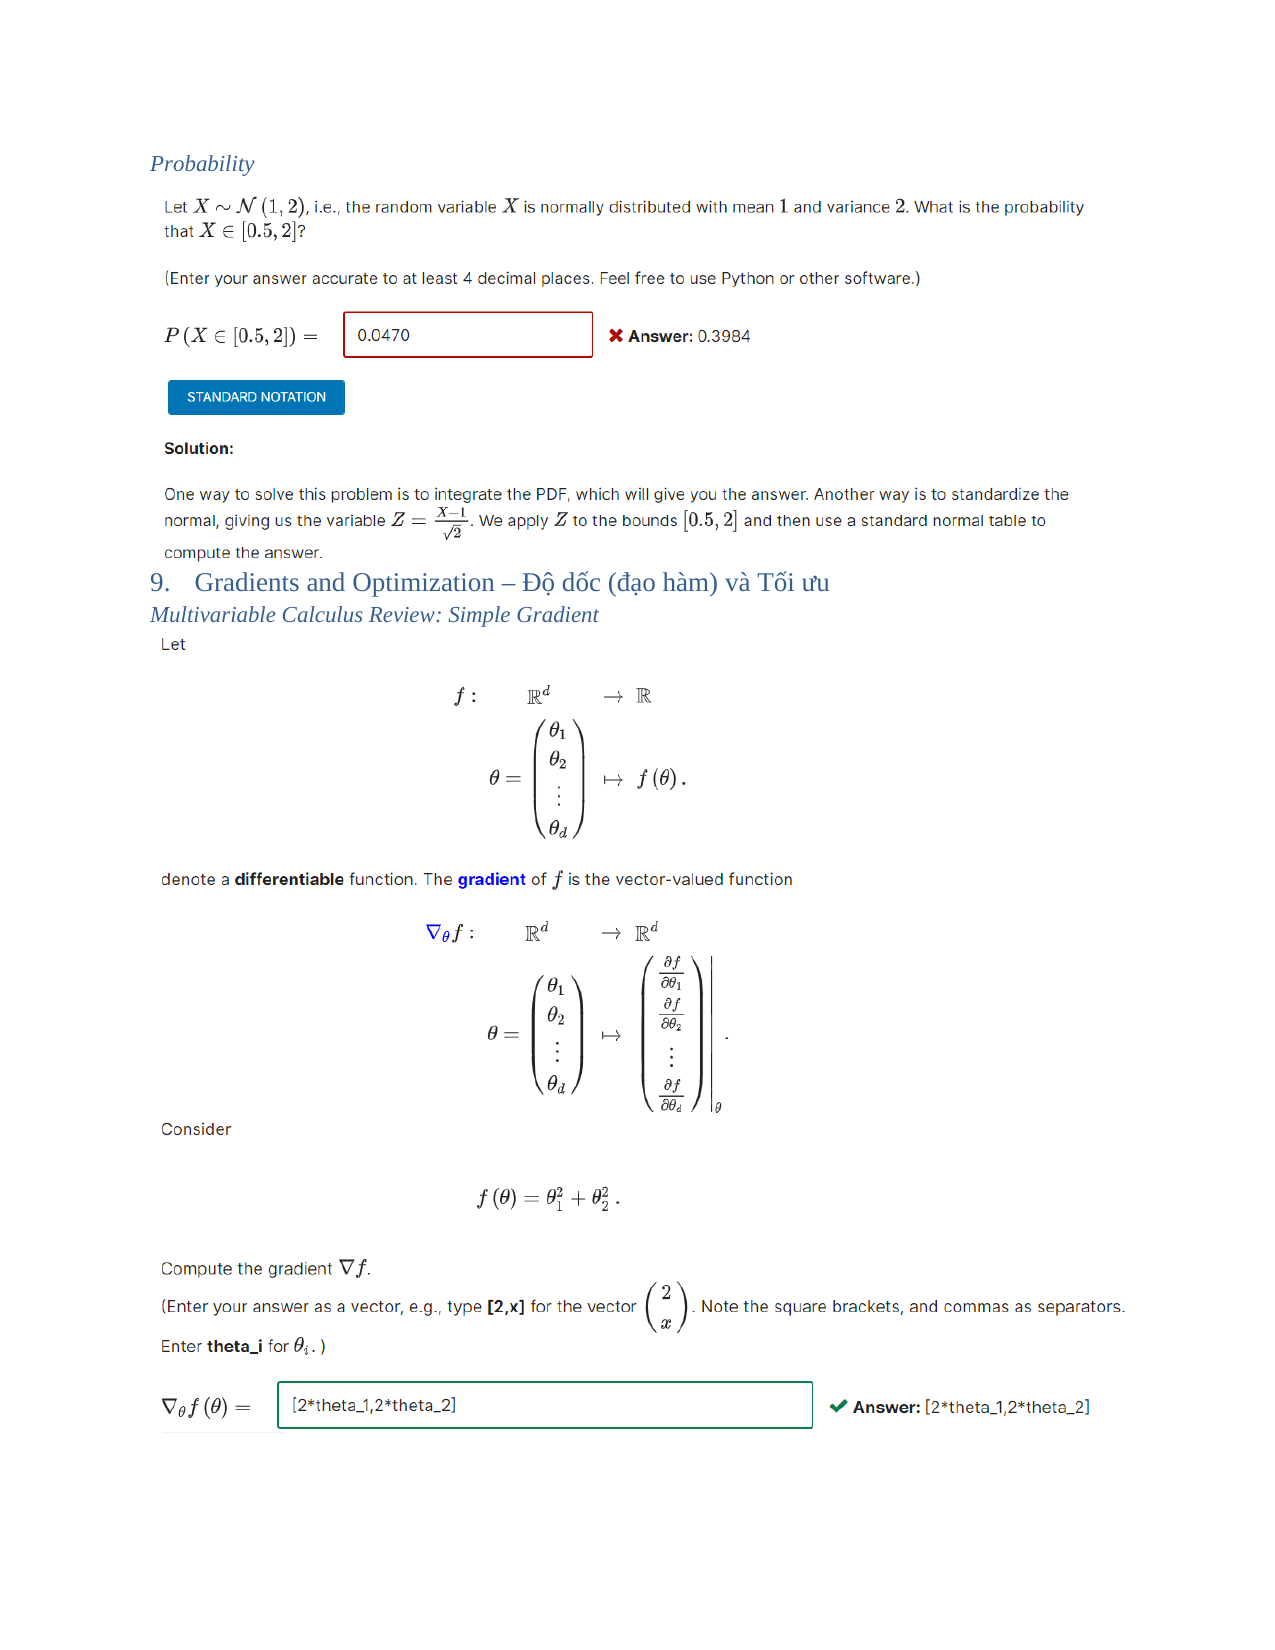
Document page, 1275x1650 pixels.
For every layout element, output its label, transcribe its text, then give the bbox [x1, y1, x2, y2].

picture [150, 631, 1125, 1433]
subtitle Probability [150, 150, 1125, 176]
subtitle Multivariable Calculus Review: Simple Gradient [150, 601, 1125, 627]
subtitle Gradients and Optimization – Độ dốc (đạo hàm) và Tối ưu [150, 566, 1125, 597]
picture [150, 180, 1125, 566]
